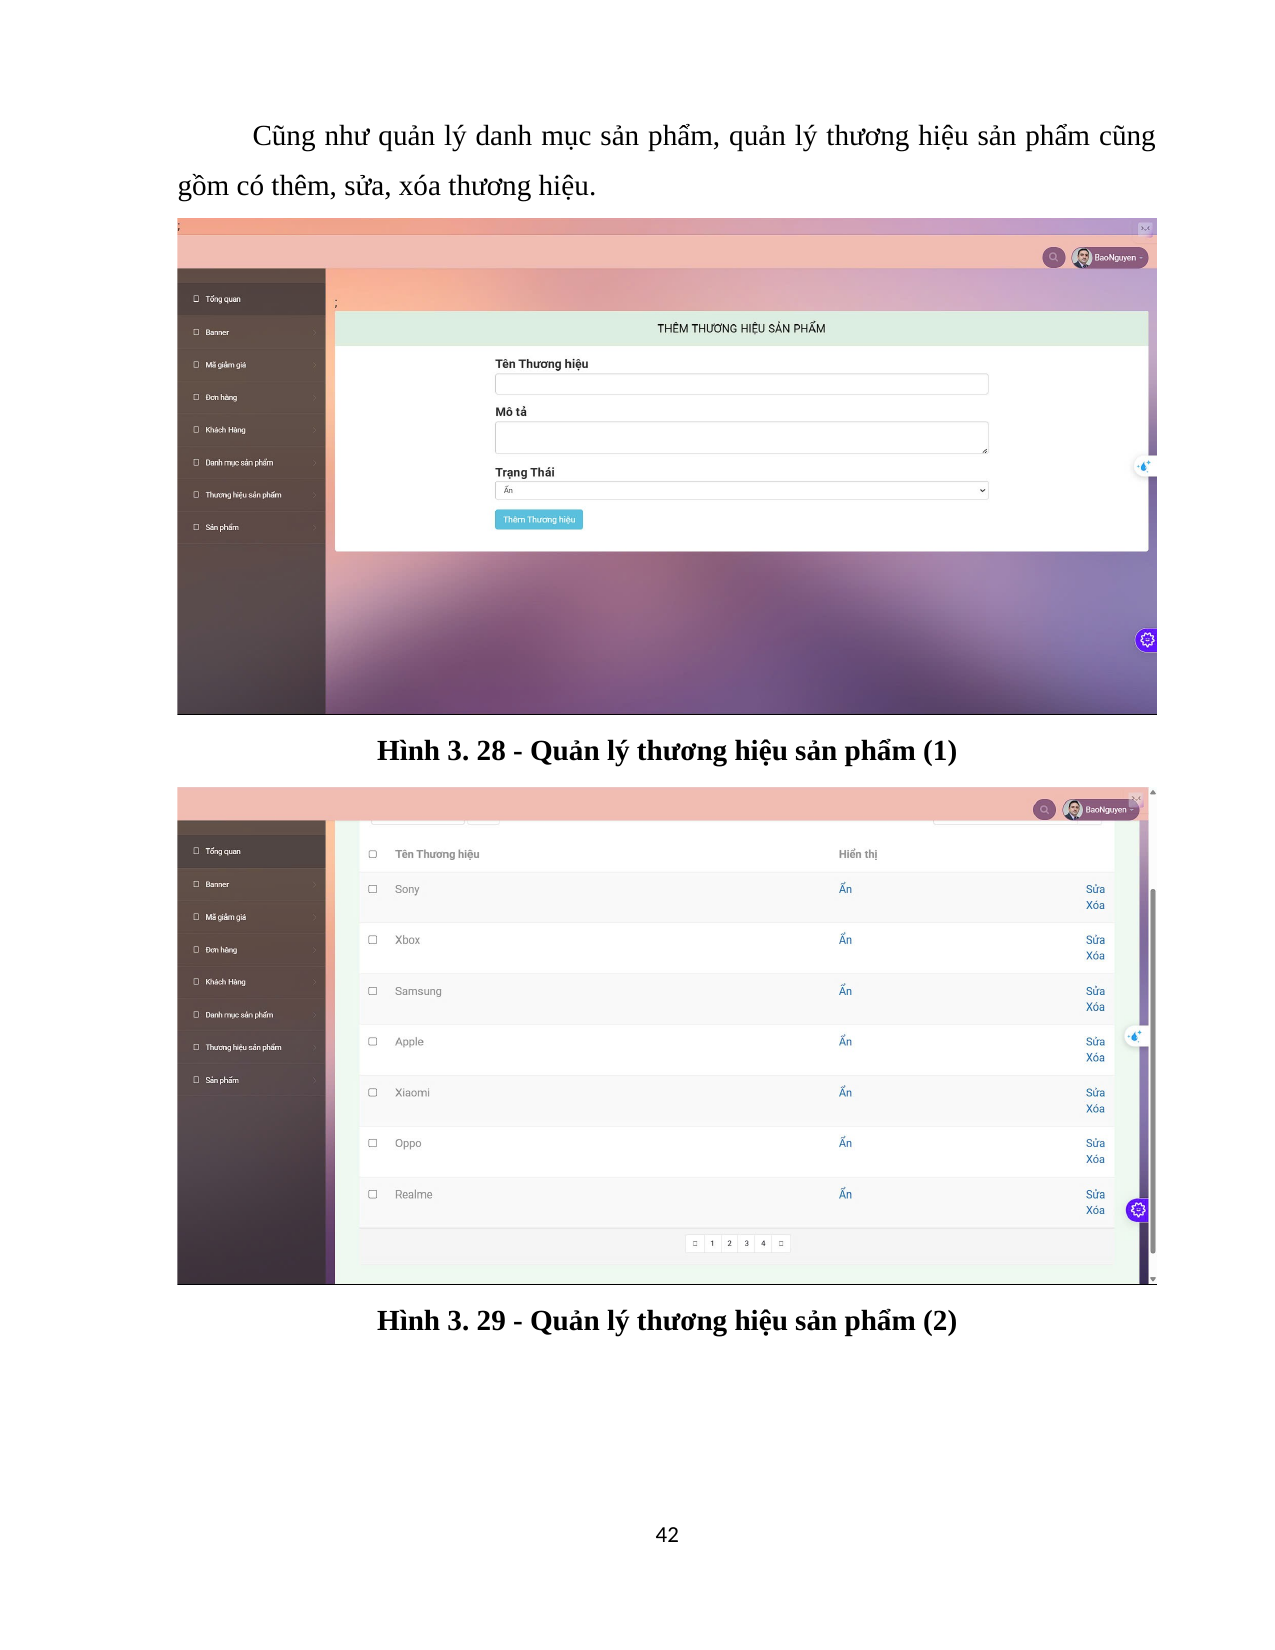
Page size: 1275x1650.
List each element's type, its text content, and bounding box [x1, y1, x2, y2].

picture [177, 787, 1157, 1285]
text Cũng như quản lý danh mục sản phẩm, quản lý thương hiệu sản phẩm cũng gồm có thêm, sửa, xóa thương hiệu. [177, 118, 1157, 202]
picture [177, 218, 1157, 715]
